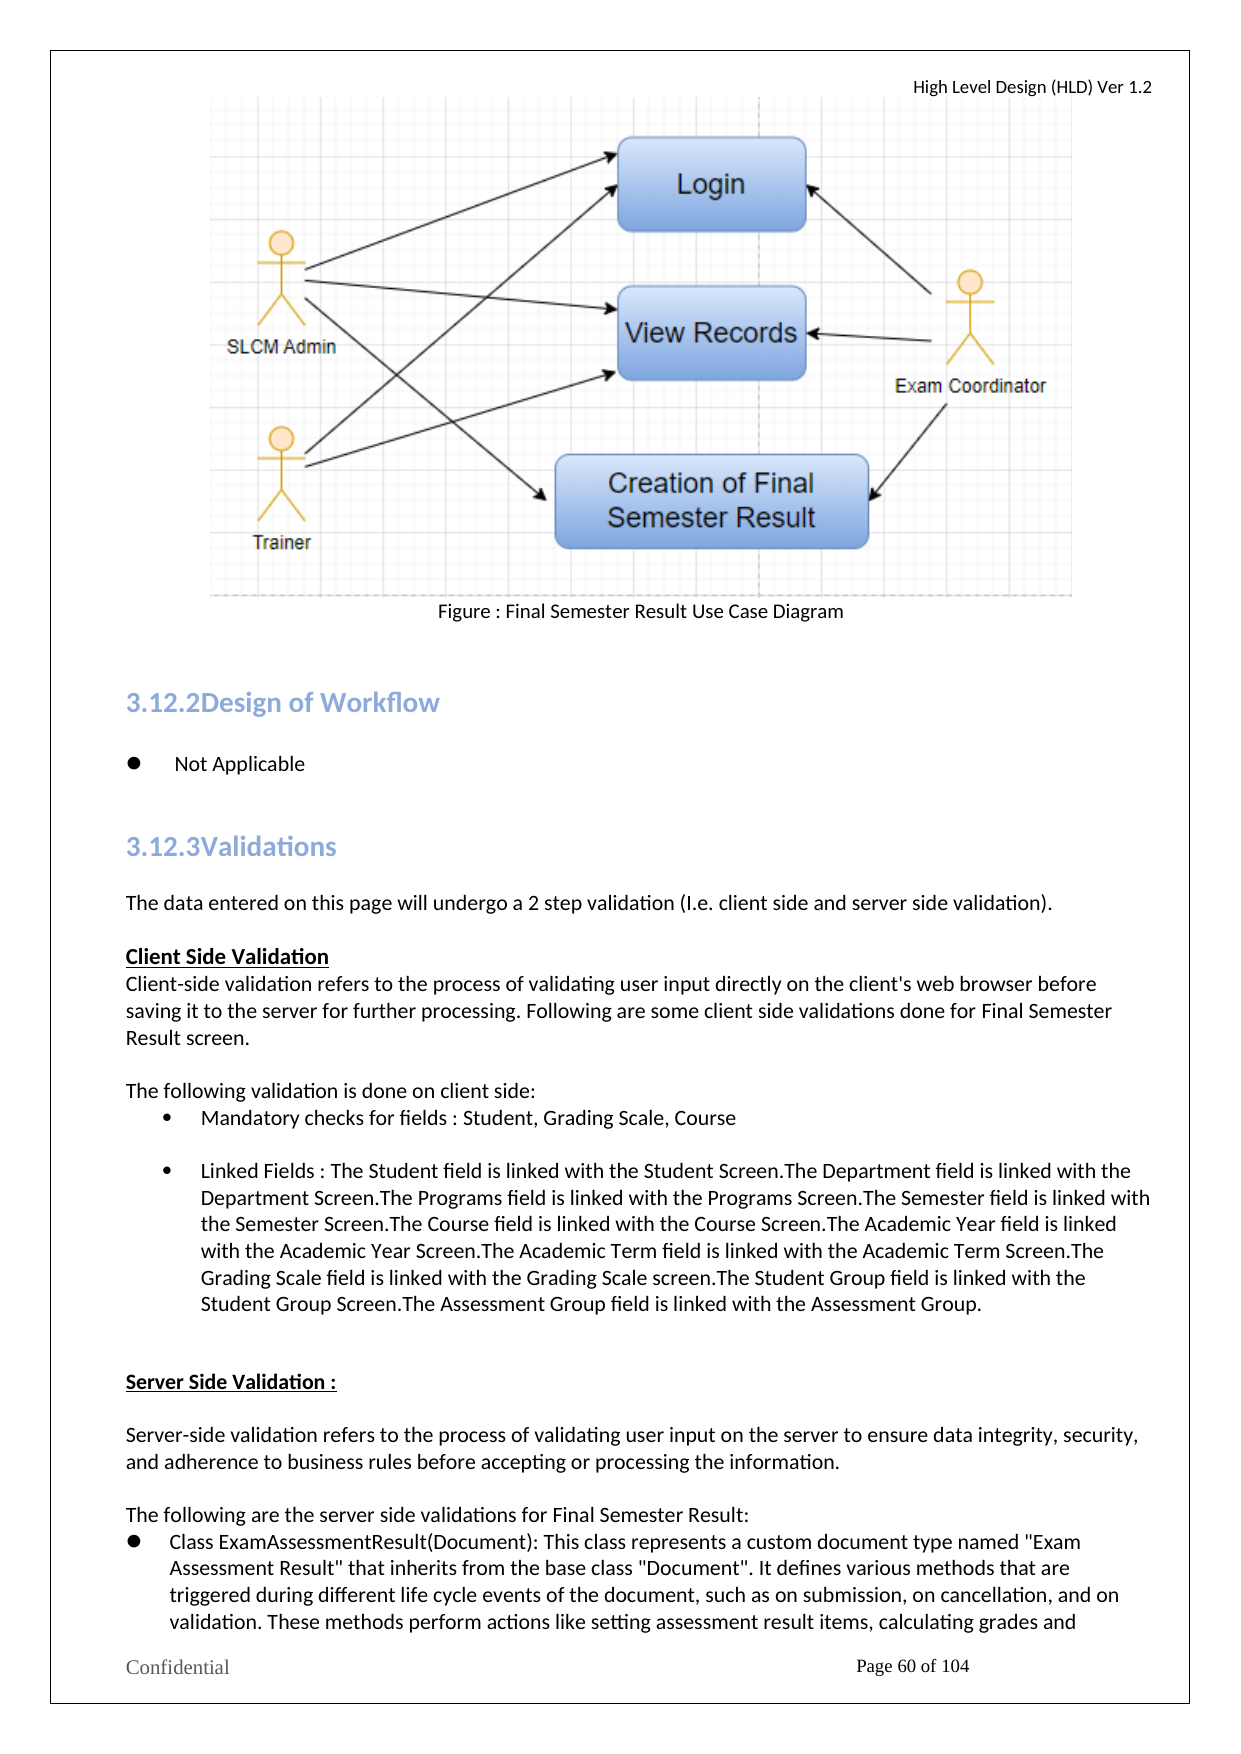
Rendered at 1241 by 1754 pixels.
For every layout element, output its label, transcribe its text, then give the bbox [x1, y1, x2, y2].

list Client Side Validation [126, 942, 1156, 970]
list Mandatory checks for fields : Student, Grading Scale, Course [163, 1104, 1156, 1130]
list The following are the server side validations for Final Semester Result: [126, 1501, 1156, 1528]
list The data entered on this page will undergo a 2 step validation (I.e. client side and server side validation). [126, 889, 1156, 916]
text Server-side validation refers to the process of validating user input on the server to ensure data integrity, security, and adherence to business rules before accepting or processing the information. [126, 1421, 1156, 1474]
list The following validation is done on client side: [126, 1077, 1156, 1104]
list Client-side validation refers to the process of validating user input directly on the client's web browser before saving it to the server for further processing. Following are some client side validations done for Final Semester Result screen. [126, 970, 1156, 1050]
subtitle Validations [126, 828, 1156, 864]
list Linked Fields : The Student field is linked with the Student Screen.The Department field is linked with the Department Screen.The Programs field is linked with the Programs Screen.The Semester field is linked with the Semester Screen.The Course field is linked with the Course Screen.The Academic Year field is linked with the Academic Year Screen.The Academic Term field is linked with the Academic Term Screen.The Grading Scale field is linked with the Grading Scale screen.The Student Group field is linked with the Student Group Screen.The Assessment Group field is linked with the Assessment Group. [163, 1157, 1156, 1317]
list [126, 1528, 1156, 1634]
list Figure : Final Semester Result Use Case Diagram [126, 598, 1156, 623]
subtitle Design of Workflow [126, 684, 1156, 720]
text Server Side Validation : [126, 1368, 1156, 1394]
list Not Applicable [126, 751, 1156, 777]
picture [209, 97, 1073, 598]
